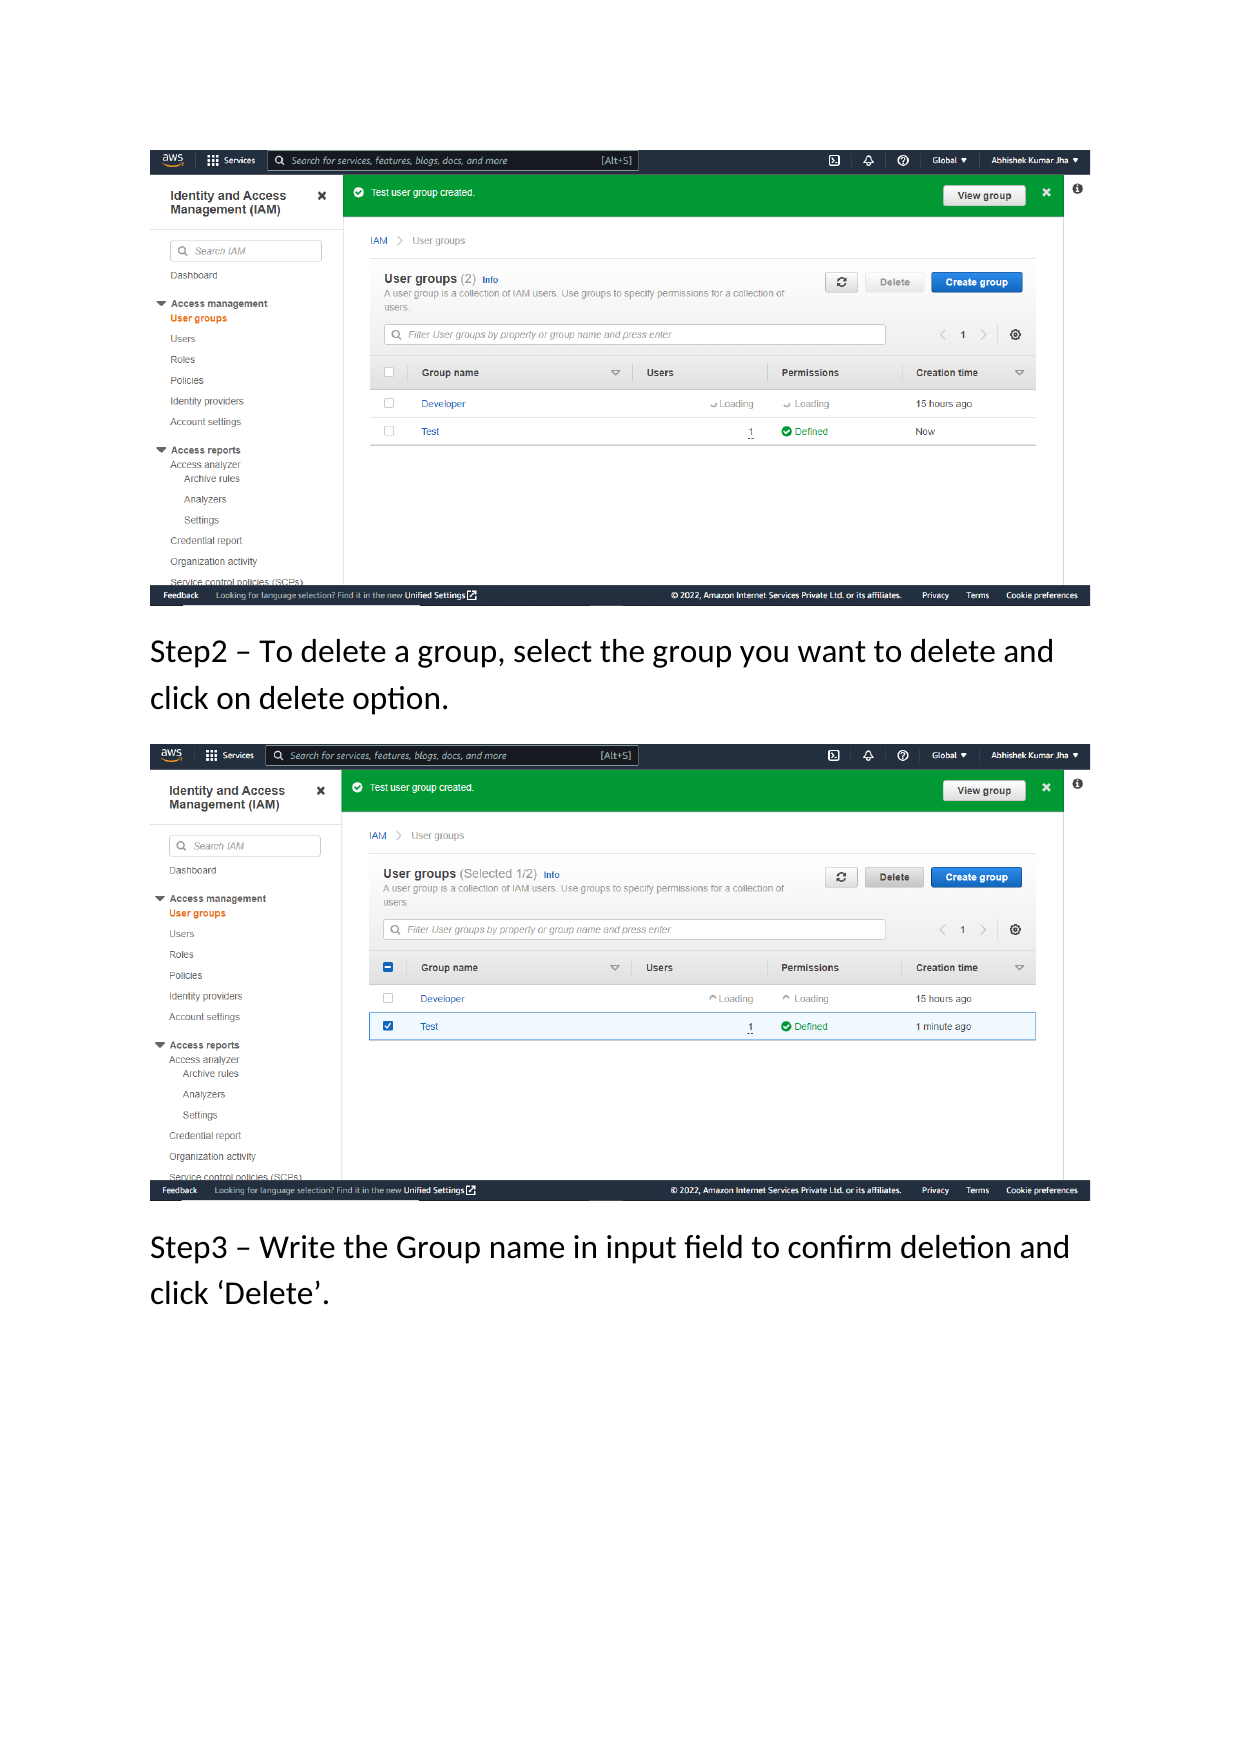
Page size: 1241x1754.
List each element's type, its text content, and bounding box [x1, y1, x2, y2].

picture [150, 744, 1091, 1201]
text Step3 – Write the Group name in input field to confirm deletion and click ‘Delete’. [150, 1226, 1090, 1313]
picture [150, 150, 1091, 606]
text Step2 – To delete a group, select the group you want to delete and click on delete option. [150, 630, 1090, 718]
